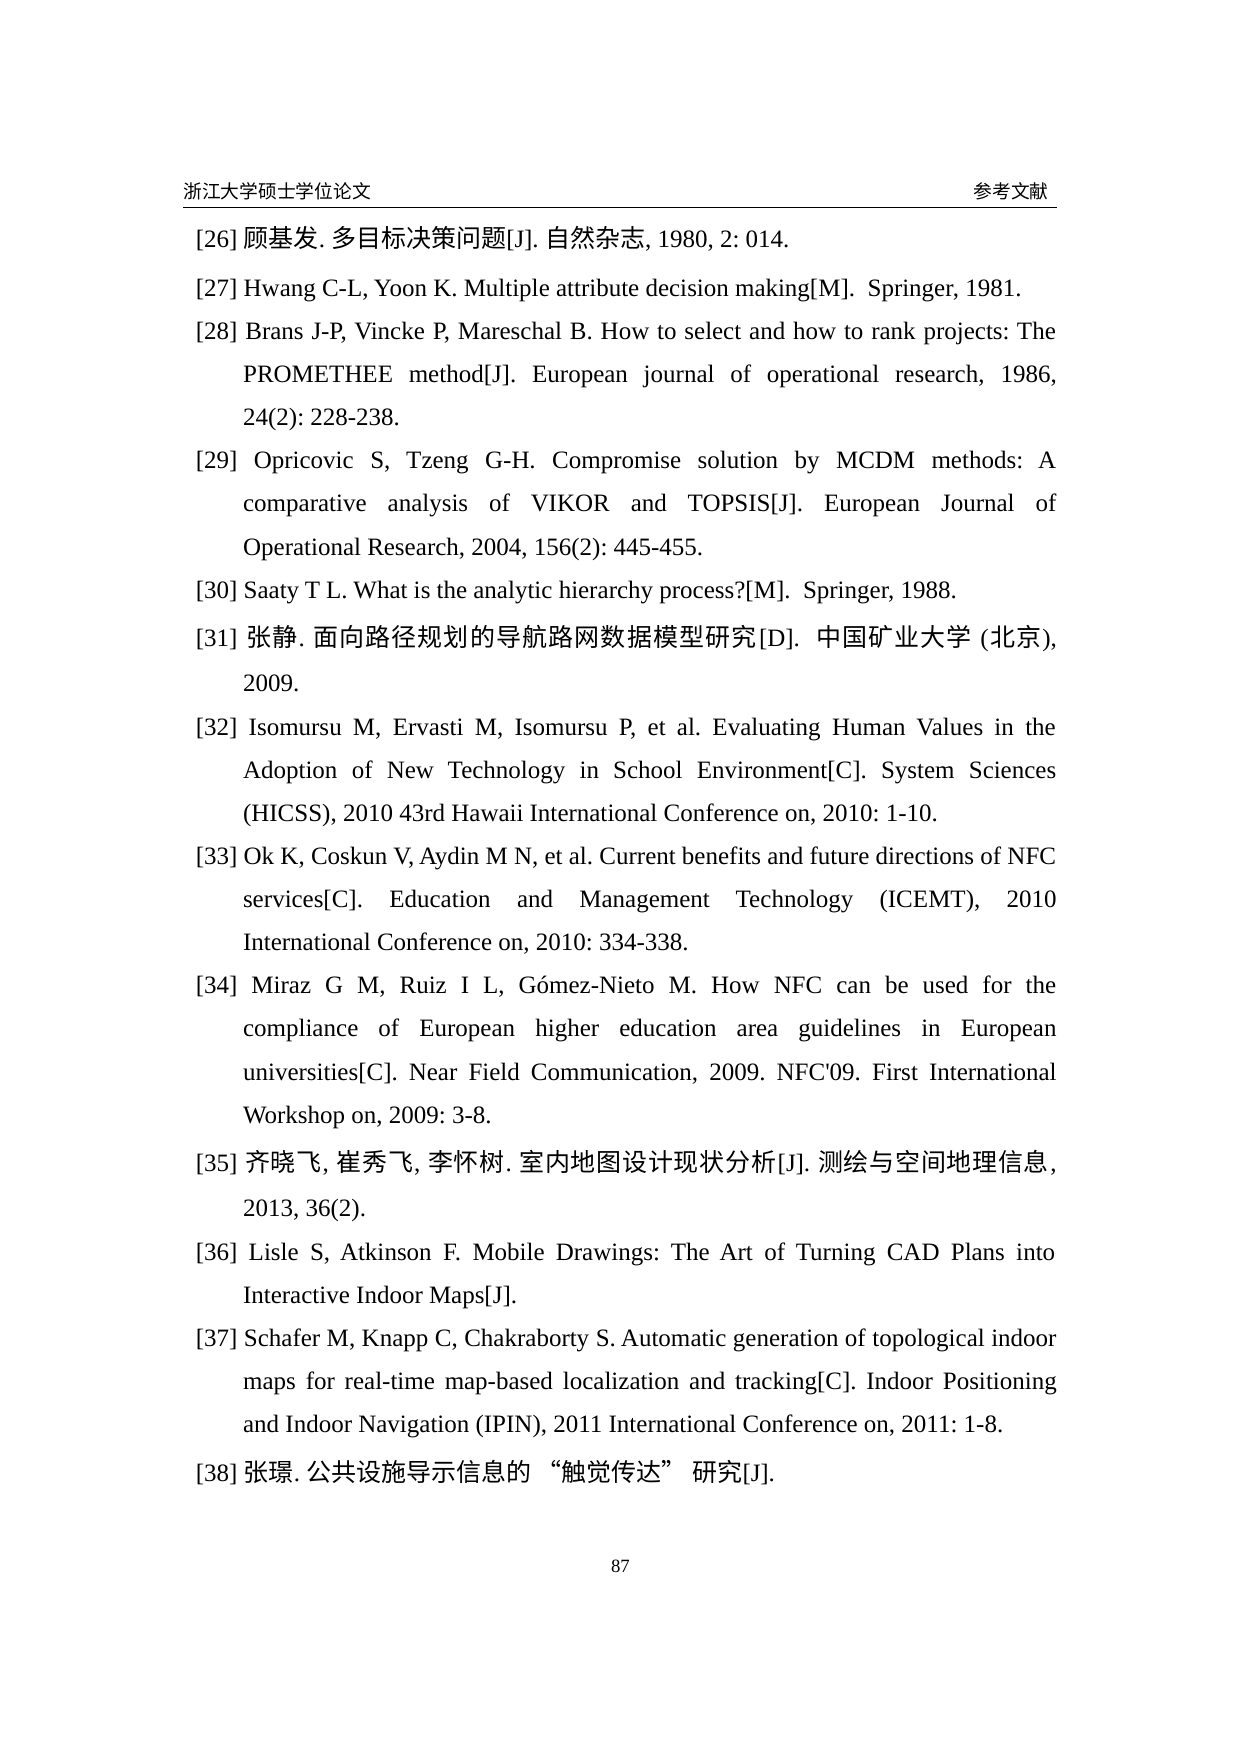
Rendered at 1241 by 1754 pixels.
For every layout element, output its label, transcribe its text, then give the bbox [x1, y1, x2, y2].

text [34] Miraz G M, Ruiz I L, Gómez-Nieto M. How NFC can be used for the compliance of European higher education area guidelines in European universities[C]. Near Field Communication, 2009. NFC'09. First International Workshop on, 2009: 3-8. [196, 970, 1057, 1128]
text [35] 齐晓飞, 崔秀飞, 李怀树. 室内地图设计现状分析[J]. 测绘与空间地理信息, 2013, 36(2). [196, 1143, 1057, 1222]
text [31] 张静. 面向路径规划的导航路网数据模型研究[D]. 中国矿业大学 (北京), 2009. [196, 618, 1057, 697]
text [29] Opricovic S, Tzeng G-H. Compromise solution by MCDM methods: A comparative analysis of VIKOR and TOPSIS[J]. European Journal of Operational Research, 2004, 156(2): 445-455. [196, 445, 1057, 560]
text [26] 顾基发. 多目标决策问题[J]. 自然杂志, 1980, 2: 014. [196, 218, 1057, 255]
text [30] Saaty T L. What is the analytic hierarchy process?[M]. Springer, 1988. [196, 575, 1057, 603]
text [33] Ok K, Coskun V, Aydin M N, et al. Current benefits and future directions of NFC services[C]. Education and Management Technology (ICEMT), 2010 International Conference on, 2010: 334-338. [196, 841, 1057, 956]
text [37] Schafer M, Knapp C, Chakraborty S. Automatic generation of topological indoor maps for real-time map-based localization and tracking[C]. Indoor Positioning and Indoor Navigation (IPIN), 2011 International Conference on, 2011: 1-8. [196, 1323, 1057, 1438]
text [28] Brans J-P, Vincke P, Mareschal B. How to select and how to rank projects: The PROMETHEE method[J]. European journal of operational research, 1986, 24(2): 228-238. [196, 316, 1057, 431]
text [38] 张璟. 公共设施导示信息的 “触觉传达” 研究[J]. [196, 1452, 1057, 1488]
text [32] Isomursu M, Ervasti M, Isomursu P, et al. Evaluating Human Values in the Adoption of New Technology in School Environment[C]. System Sciences (HICSS), 2010 43rd Hawaii International Conference on, 2010: 1-10. [196, 712, 1057, 827]
text [27] Hwang C-L, Yoon K. Multiple attribute decision making[M]. Springer, 1981. [196, 273, 1057, 302]
text [36] Lisle S, Atkinson F. Mobile Drawings: The Art of Turning CAD Plans into Interactive Indoor Maps[J]. [196, 1237, 1057, 1308]
